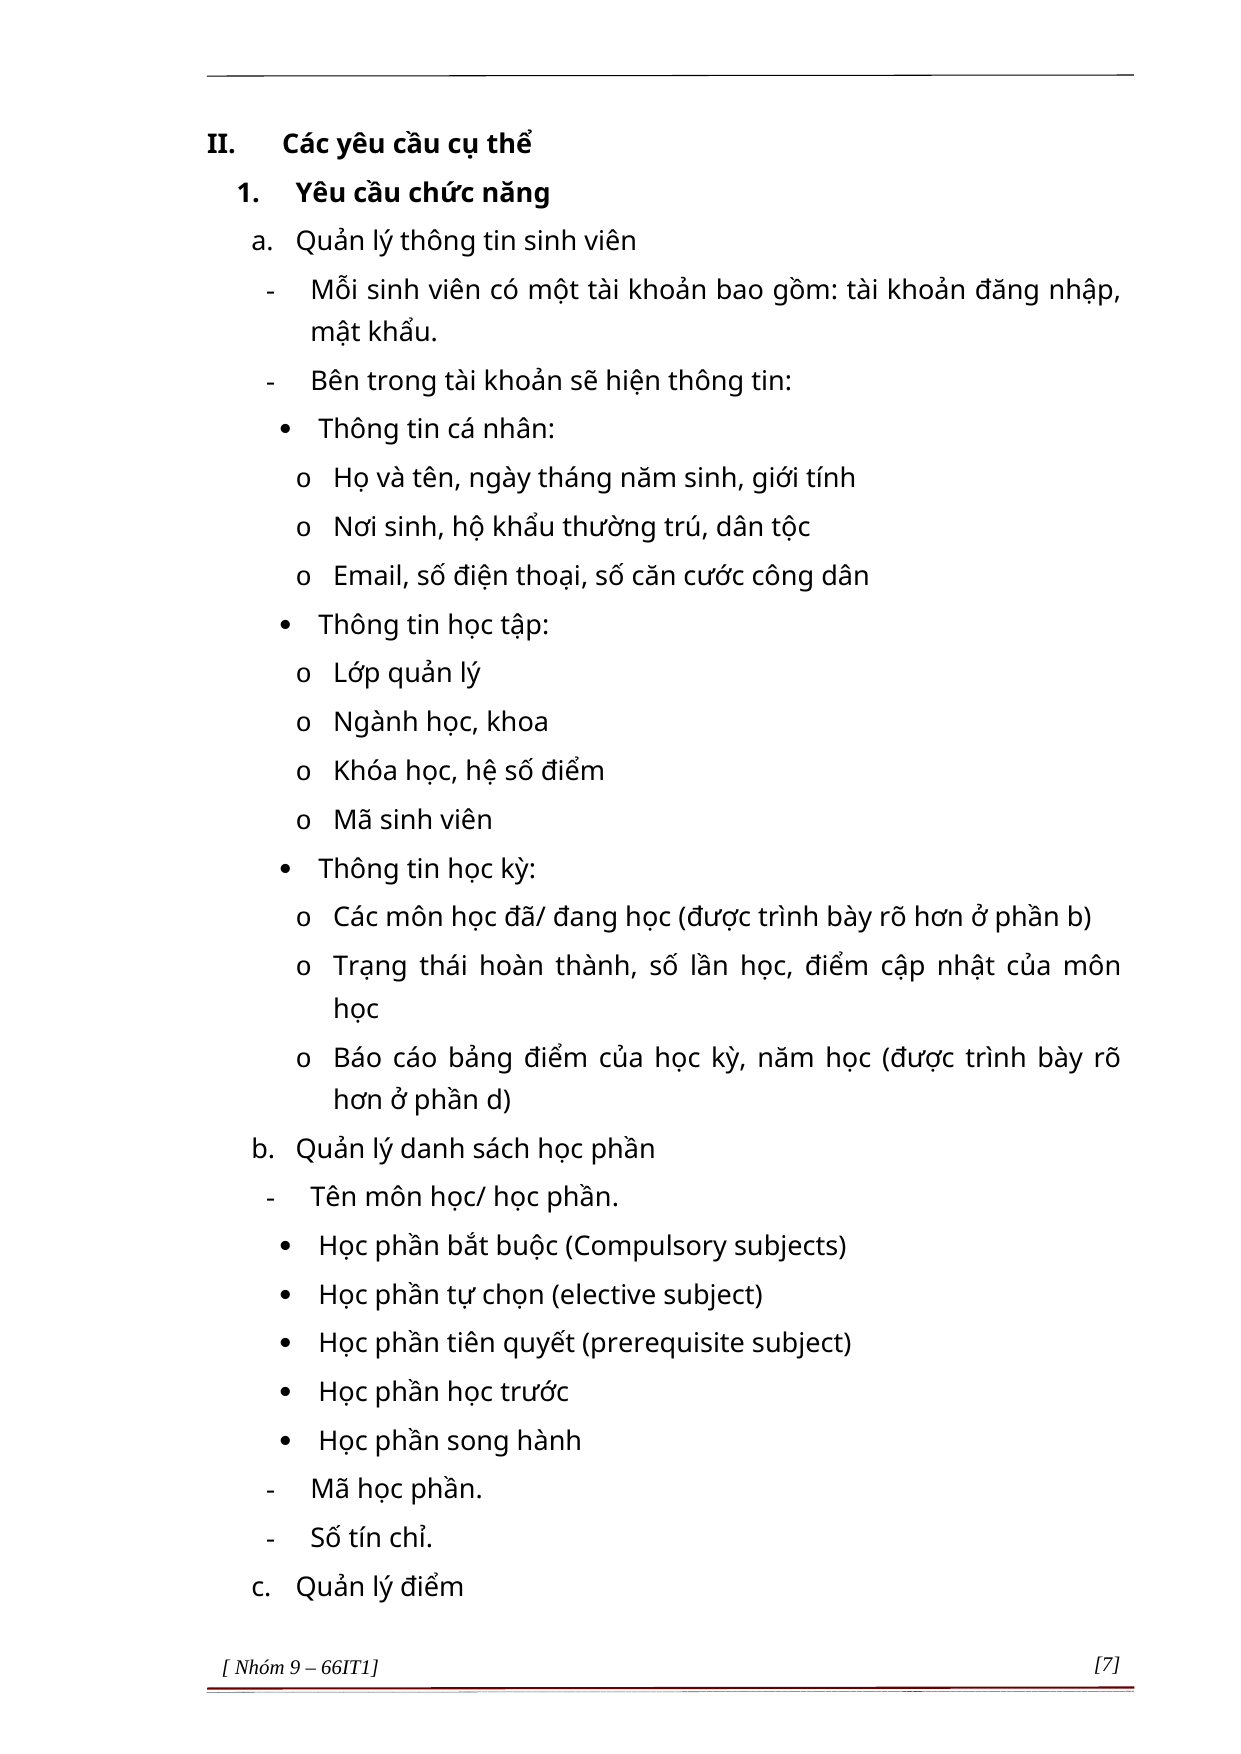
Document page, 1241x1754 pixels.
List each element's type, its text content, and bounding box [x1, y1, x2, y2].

list Quản lý thông tin sinh viên [251, 222, 1122, 258]
list Thông tin cá nhân: [281, 410, 1122, 447]
list Nơi sinh, hộ khẩu thường trú, dân tộc [295, 507, 1122, 544]
list Thông tin học kỳ: [281, 849, 1122, 886]
list Trạng thái hoàn thành, số lần học, điểm cập nhật của môn học [295, 947, 1122, 1026]
list Bên trong tài khoản sẽ hiện thông tin: [266, 361, 1122, 398]
subtitle Các yêu cầu cụ thể [207, 124, 1122, 161]
list Họ và tên, ngày tháng năm sinh, giới tính [295, 459, 1122, 496]
list Mỗi sinh viên có một tài khoản bao gồm: tài khoản đăng nhập, mật khẩu. [266, 270, 1122, 349]
list Học phần tiên quyết (prerequisite subject) [281, 1324, 1122, 1361]
list Thông tin học tập: [281, 605, 1122, 642]
list Mã sinh viên [295, 800, 1122, 837]
list Lớp quản lý [295, 654, 1122, 691]
list Ngành học, khoa [295, 703, 1122, 740]
list Khóa học, hệ số điểm [295, 752, 1122, 789]
list Học phần bắt buộc (Compulsory subjects) [281, 1227, 1122, 1263]
list Học phần tự chọn (elective subject) [281, 1275, 1122, 1312]
list Học phần song hành [281, 1421, 1122, 1458]
list Quản lý danh sách học phần [251, 1129, 1122, 1166]
list Báo cáo bảng điểm của học kỳ, năm học (được trình bày rõ hơn ở phần d) [295, 1038, 1122, 1117]
list Số tín chỉ. [266, 1518, 1122, 1555]
list Yêu cầu chức năng [236, 173, 1122, 210]
list Các môn học đã/ đang học (được trình bày rõ hơn ở phần b) [295, 898, 1122, 935]
list Email, số điện thoại, số căn cước công dân [295, 556, 1122, 593]
list Quản lý điểm [251, 1567, 1122, 1604]
list Học phần học trước [281, 1372, 1122, 1409]
list Tên môn học/ học phần. [266, 1178, 1122, 1215]
list Mã học phần. [266, 1470, 1122, 1507]
